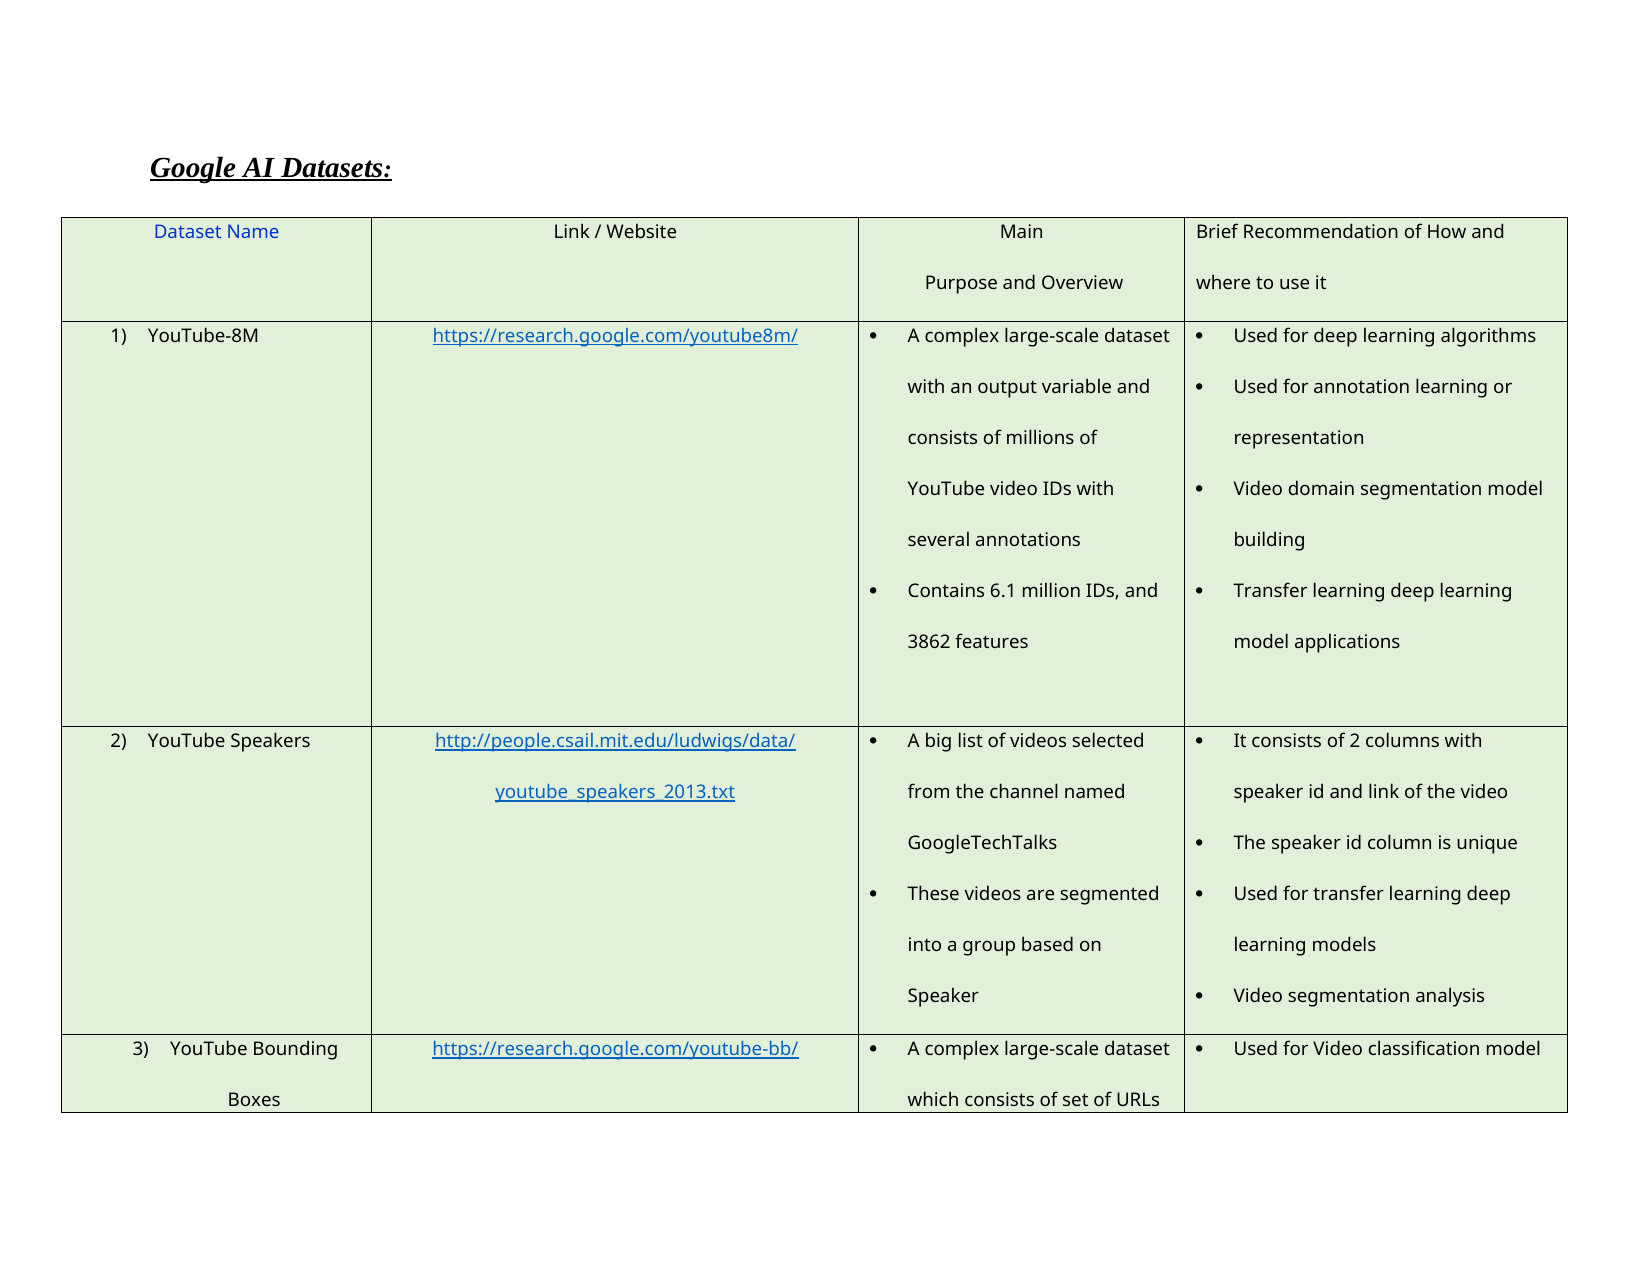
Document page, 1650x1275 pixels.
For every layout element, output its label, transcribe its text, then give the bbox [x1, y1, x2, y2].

table_cell YouTube Speakers [62, 727, 371, 1034]
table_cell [859, 1035, 1184, 1112]
table_cell https://research.google.com/youtube8m/ [372, 322, 858, 726]
table_header Dataset Name [62, 218, 371, 321]
table_cell Used for deep learning algorithms Used for annotation learning or representation Video domain segmentation model building Transfer learning deep learning model applications [1185, 322, 1567, 726]
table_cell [1185, 1035, 1567, 1112]
table_header Link / Website [372, 218, 858, 321]
table_cell A big list of videos selected from the channel named GoogleTechTalks These videos are segmented into a group based on Speaker [859, 727, 1184, 1034]
table_cell It consists of 2 columns with speaker id and link of the video The speaker id column is unique Used for transfer learning deep learning models Video segmentation analysis [1185, 727, 1567, 1034]
table_header Main Purpose and Overview [859, 218, 1184, 321]
text Google AI Datasets: [150, 150, 1500, 183]
table_cell http://people.csail.mit.edu/ludwigs/data/youtube_speakers_2013.txt [372, 727, 858, 1034]
table_cell YouTube-8M [62, 322, 371, 726]
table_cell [372, 1035, 858, 1112]
table_cell A complex large-scale dataset with an output variable and consists of millions of YouTube video IDs with several annotations Contains 6.1 million IDs, and 3862 features [859, 322, 1184, 726]
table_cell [62, 1035, 371, 1112]
table_header Brief Recommendation of How and where to use it [1185, 218, 1567, 321]
